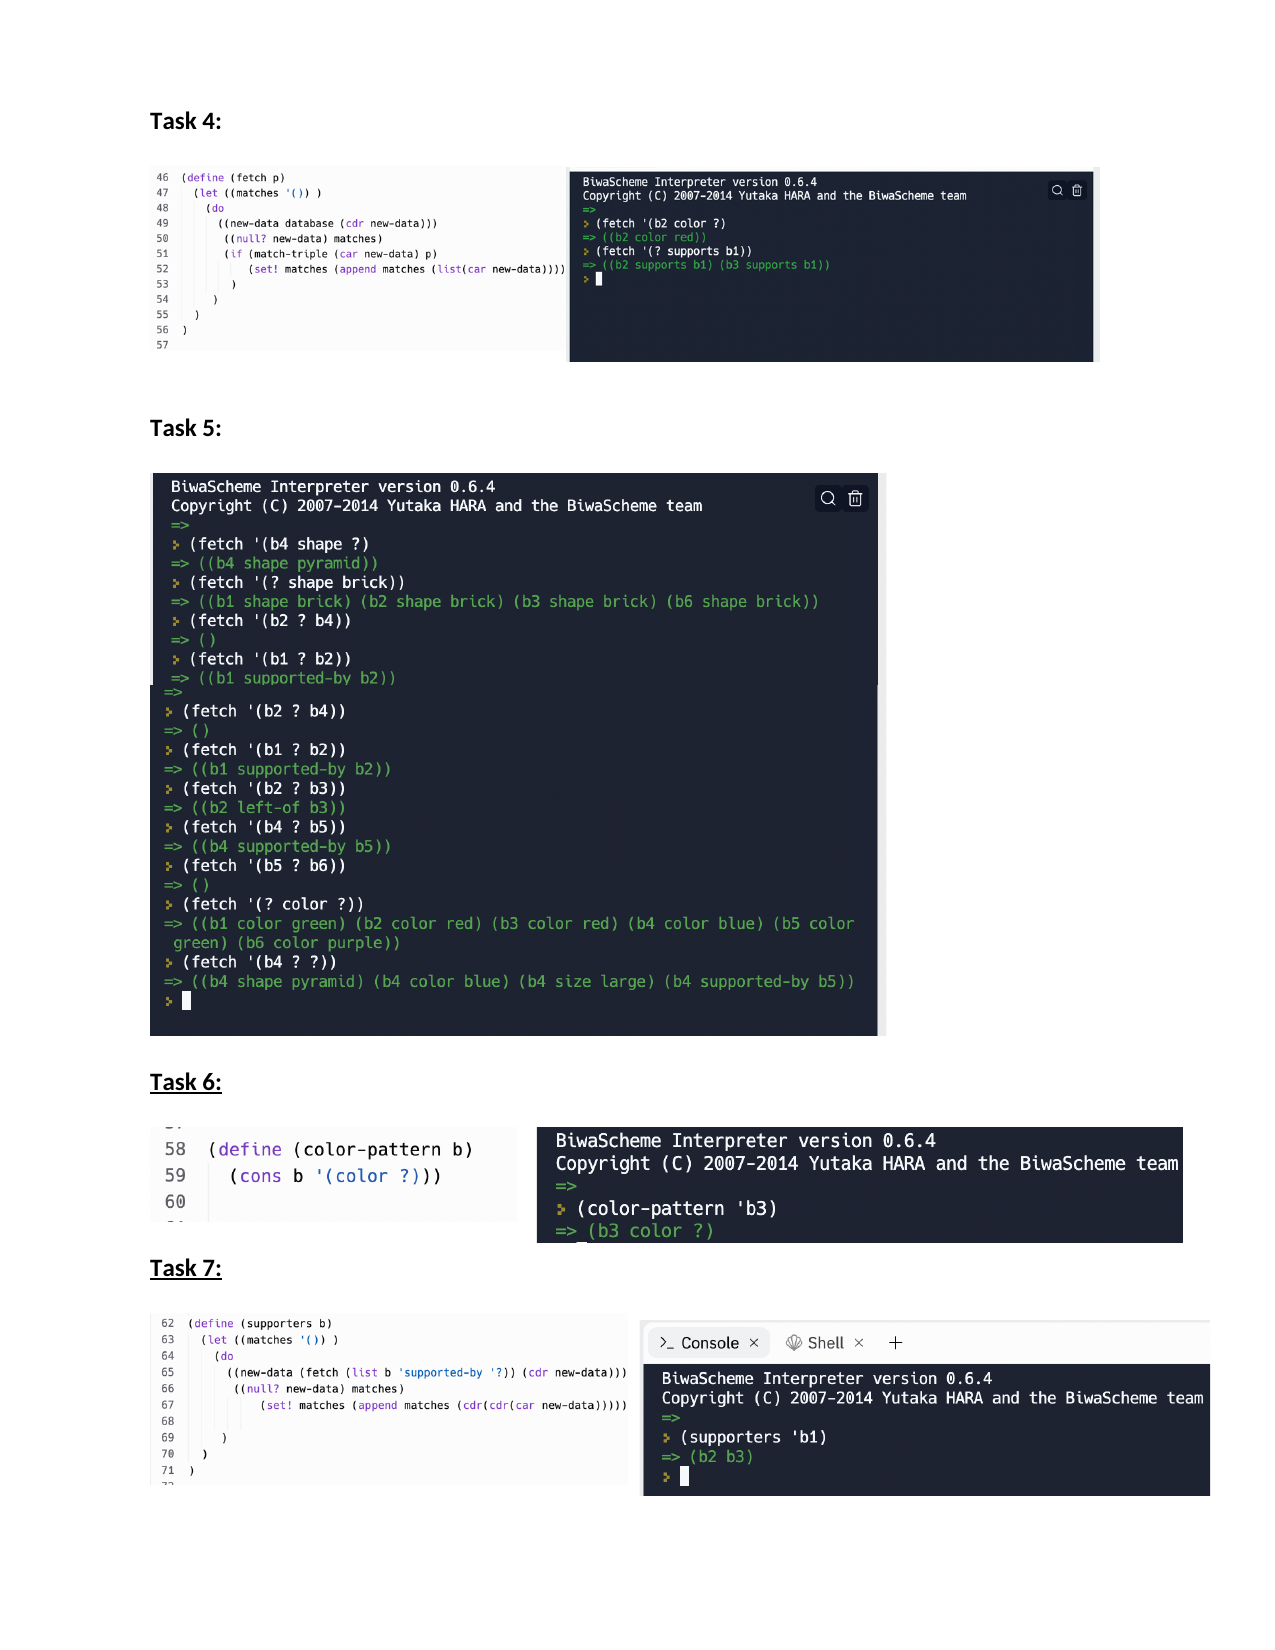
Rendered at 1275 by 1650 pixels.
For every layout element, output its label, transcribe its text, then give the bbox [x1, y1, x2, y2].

picture [150, 1313, 629, 1485]
picture [150, 166, 1100, 362]
text Task 5: [150, 412, 1125, 442]
picture [150, 473, 887, 1036]
picture [150, 1127, 517, 1222]
text Task 7: [150, 1252, 1125, 1283]
text Task 6: [150, 1066, 1125, 1097]
text Task 4: [150, 105, 1125, 136]
picture [639, 1320, 1211, 1496]
picture [536, 1127, 1183, 1243]
